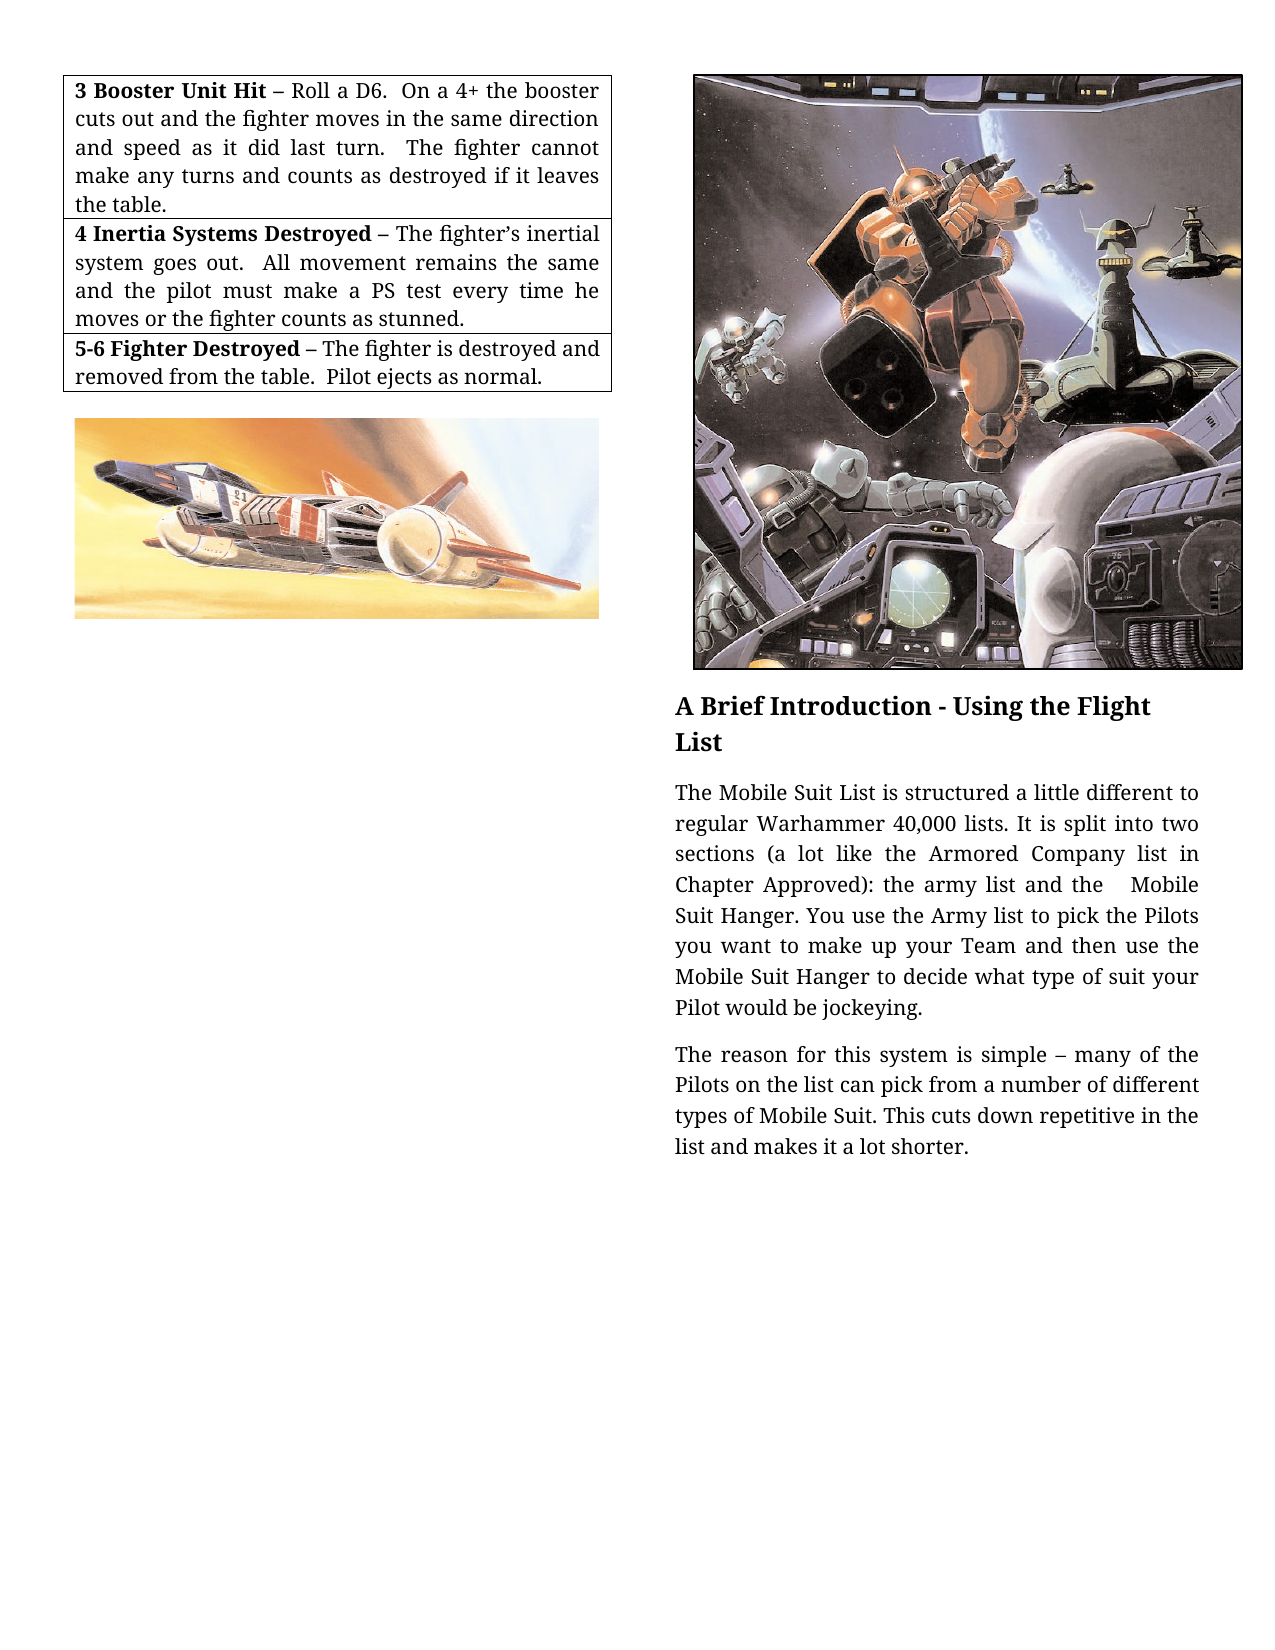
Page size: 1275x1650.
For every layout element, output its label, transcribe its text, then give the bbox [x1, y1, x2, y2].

text The reason for this system is simple – many of the Pilots on the list can pick from a number of different types of Mobile Suit. This cuts down repetitive in the list and makes it a lot shorter. [675, 1040, 1200, 1160]
table_cell 5-6 Fighter Destroyed – The fighter is destroyed and removed from the table. Pilot ejects as normal. [64, 334, 611, 391]
picture [695, 76, 1241, 668]
text The Mobile Suit List is structured a little different to regular Warhammer 40,000 lists. It is split into two sections (a lot like the Armored Company list in Chapter Approved): the army list and the Mobile Suit Hanger. You use the Army list to pick the Pilots you want to make up your Team and then use the Mobile Suit Hanger to decide what type of suit your Pilot would be jockeying. [675, 778, 1200, 1021]
table_cell 4 Inertia Systems Destroyed – The fighter’s inertial system goes out. All movement remains the same and the pilot must make a PS test every time he moves or the fighter counts as stunned. [64, 219, 611, 333]
table_cell 3 Booster Unit Hit – Roll a D6. On a 4+ the booster cuts out and the fighter moves in the same direction and speed as it did last turn. The fighter cannot make any turns and counts as destroyed if it leaves the table. [64, 76, 611, 218]
subtitle A Brief Introduction - Using the Flight List [675, 688, 1200, 759]
